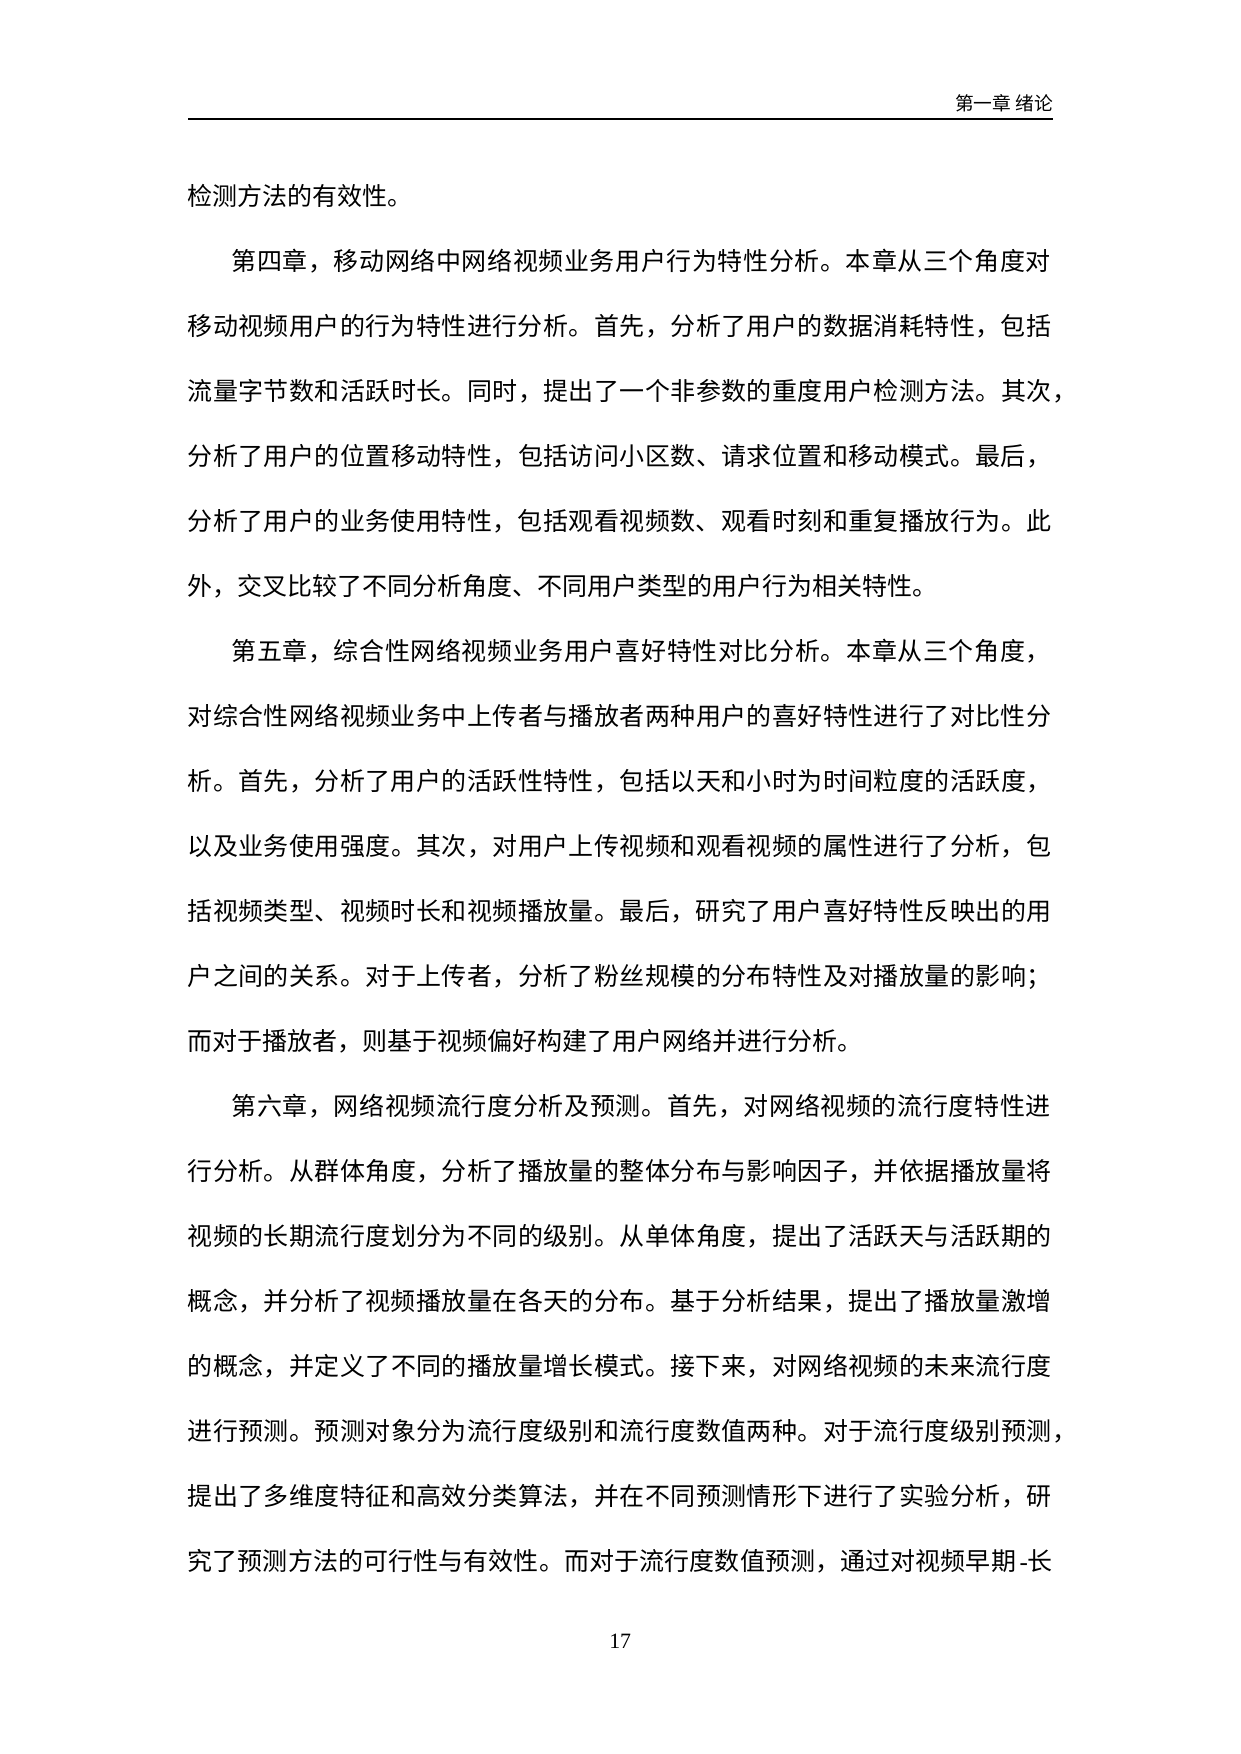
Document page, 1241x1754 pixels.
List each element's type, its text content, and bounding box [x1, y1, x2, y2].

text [187, 162, 1053, 227]
text 第四章，移动网络中网络视频业务用户行为特性分析。本章从三个角度对移动视频用户的行为特性进行分析。首先，分析了用户的数据消耗特性，包括流量字节数和活跃时长。同时，提出了一个非参数的重度用户检测方法。其次，分析了用户的位置移动特性，包括访问小区数、请求位置和移动模式。最后，分析了用户的业务使用特性，包括观看视频数、观看时刻和重复播放行为。此外，交叉比较了不同分析角度、不同用户类型的用户行为相关特性。 [187, 227, 1053, 617]
text 第五章，综合性网络视频业务用户喜好特性对比分析。本章从三个角度，对综合性网络视频业务中上传者与播放者两种用户的喜好特性进行了对比性分析。首先，分析了用户的活跃性特性，包括以天和小时为时间粒度的活跃度，以及业务使用强度。其次，对用户上传视频和观看视频的属性进行了分析，包括视频类型、视频时长和视频播放量。最后，研究了用户喜好特性反映出的用户之间的关系。对于上传者，分析了粉丝规模的分布特性及对播放量的影响；而对于播放者，则基于视频偏好构建了用户网络并进行分析。 [187, 617, 1053, 1072]
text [187, 1072, 1053, 1592]
